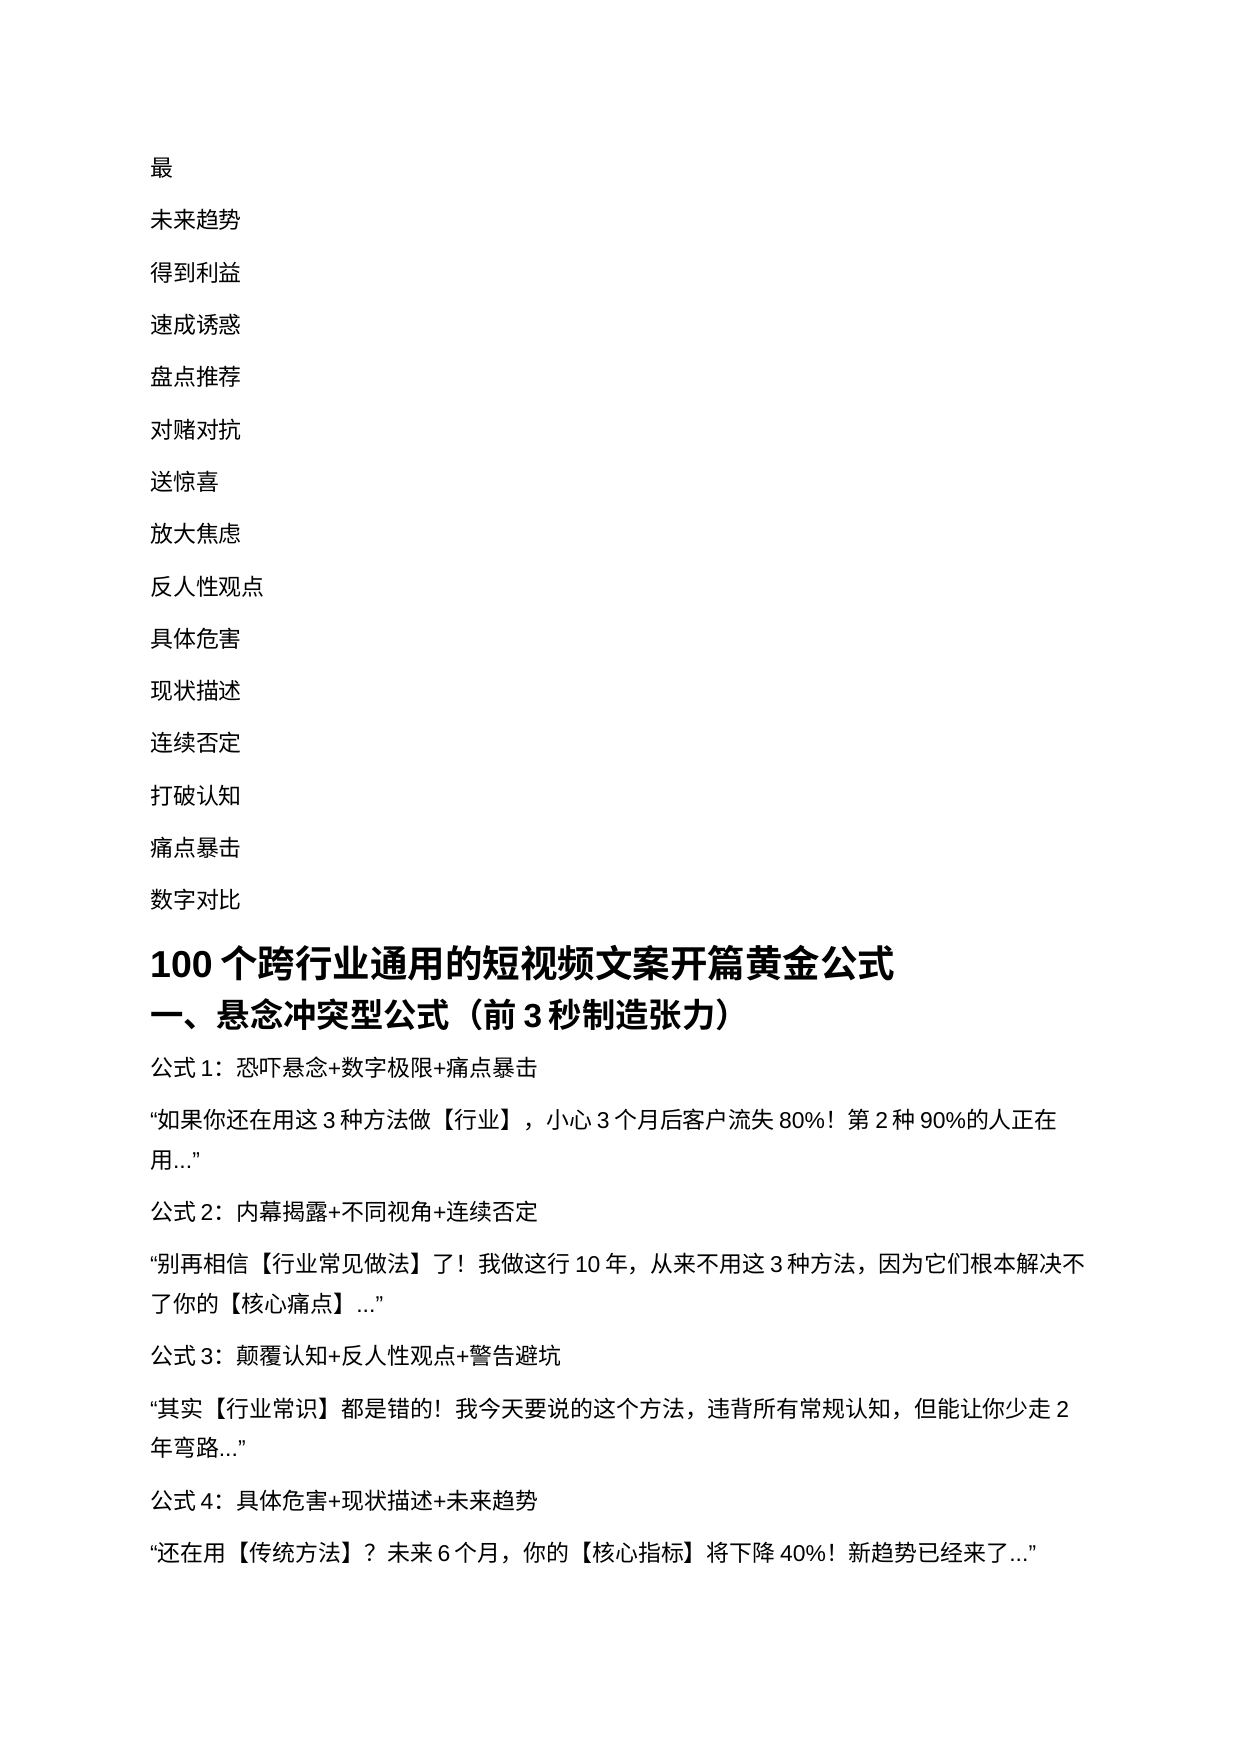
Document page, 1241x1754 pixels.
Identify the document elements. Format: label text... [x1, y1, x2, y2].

text 打破认知 [150, 777, 1090, 811]
text 送惊喜 [150, 464, 1090, 497]
text 速成诱惑 [150, 307, 1090, 340]
text 得到利益 [150, 254, 1090, 288]
text 公式3：颠覆认知+反人性观点+警告避坑 [150, 1338, 1090, 1371]
text 连续否定 [150, 725, 1090, 758]
text “如果你还在用这3种方法做【行业】，小心3个月后客户流失80%！第2种90%的人正在用...” [150, 1102, 1090, 1175]
text 数字对比 [150, 882, 1090, 915]
text 放大焦虑 [150, 516, 1090, 549]
text 对赌对抗 [150, 411, 1090, 445]
text 反人性观点 [150, 568, 1090, 602]
text 公式1：恐吓悬念+数字极限+痛点暴击 [150, 1049, 1090, 1083]
text “还在用【传统方法】？未来6个月，你的【核心指标】将下降40%！新趋势已经来了...” [150, 1535, 1090, 1568]
text 未来趋势 [150, 202, 1090, 236]
text 盘点推荐 [150, 359, 1090, 392]
text 具体危害 [150, 621, 1090, 654]
text 现状描述 [150, 673, 1090, 706]
text 公式2：内幕揭露+不同视角+连续否定 [150, 1194, 1090, 1227]
text “别再相信【行业常见做法】了！我做这行10年，从来不用这3种方法，因为它们根本解决不了你的【核心痛点】...” [150, 1246, 1090, 1319]
text 公式4：具体危害+现状描述+未来趋势 [150, 1482, 1090, 1516]
text 最 [150, 150, 1090, 183]
text “其实【行业常识】都是错的！我今天要说的这个方法，违背所有常规认知，但能让你少走2年弯路...” [150, 1390, 1090, 1463]
text 痛点暴击 [150, 830, 1090, 863]
